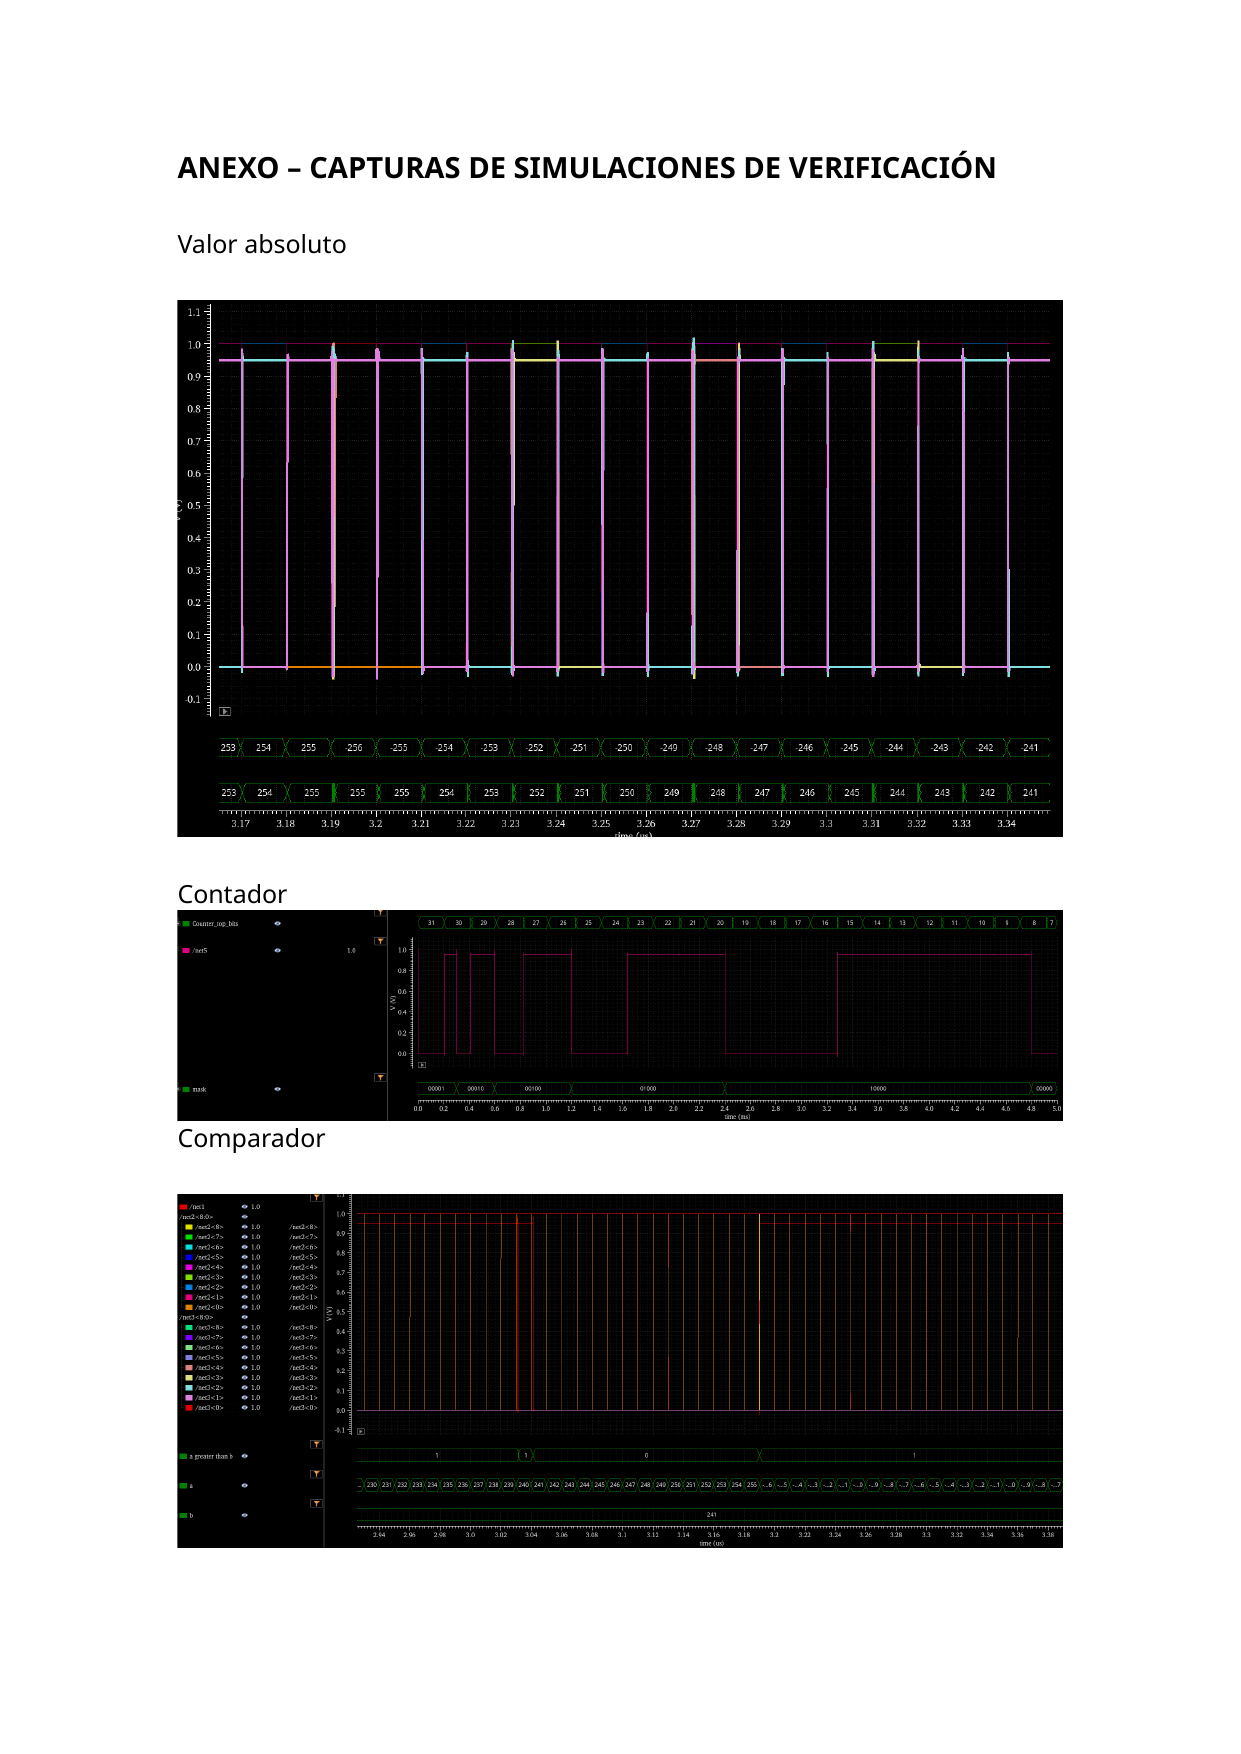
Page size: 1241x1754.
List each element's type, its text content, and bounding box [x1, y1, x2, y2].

picture [177, 910, 1063, 1121]
text Comparador [177, 1121, 1063, 1155]
picture [177, 300, 1063, 837]
picture [177, 1194, 1063, 1548]
text Valor absoluto [177, 227, 1063, 261]
text Contador [177, 877, 1063, 910]
text ANEXO – CAPTURAS DE SIMULACIONES DE VERIFICACIÓN [177, 148, 1063, 187]
